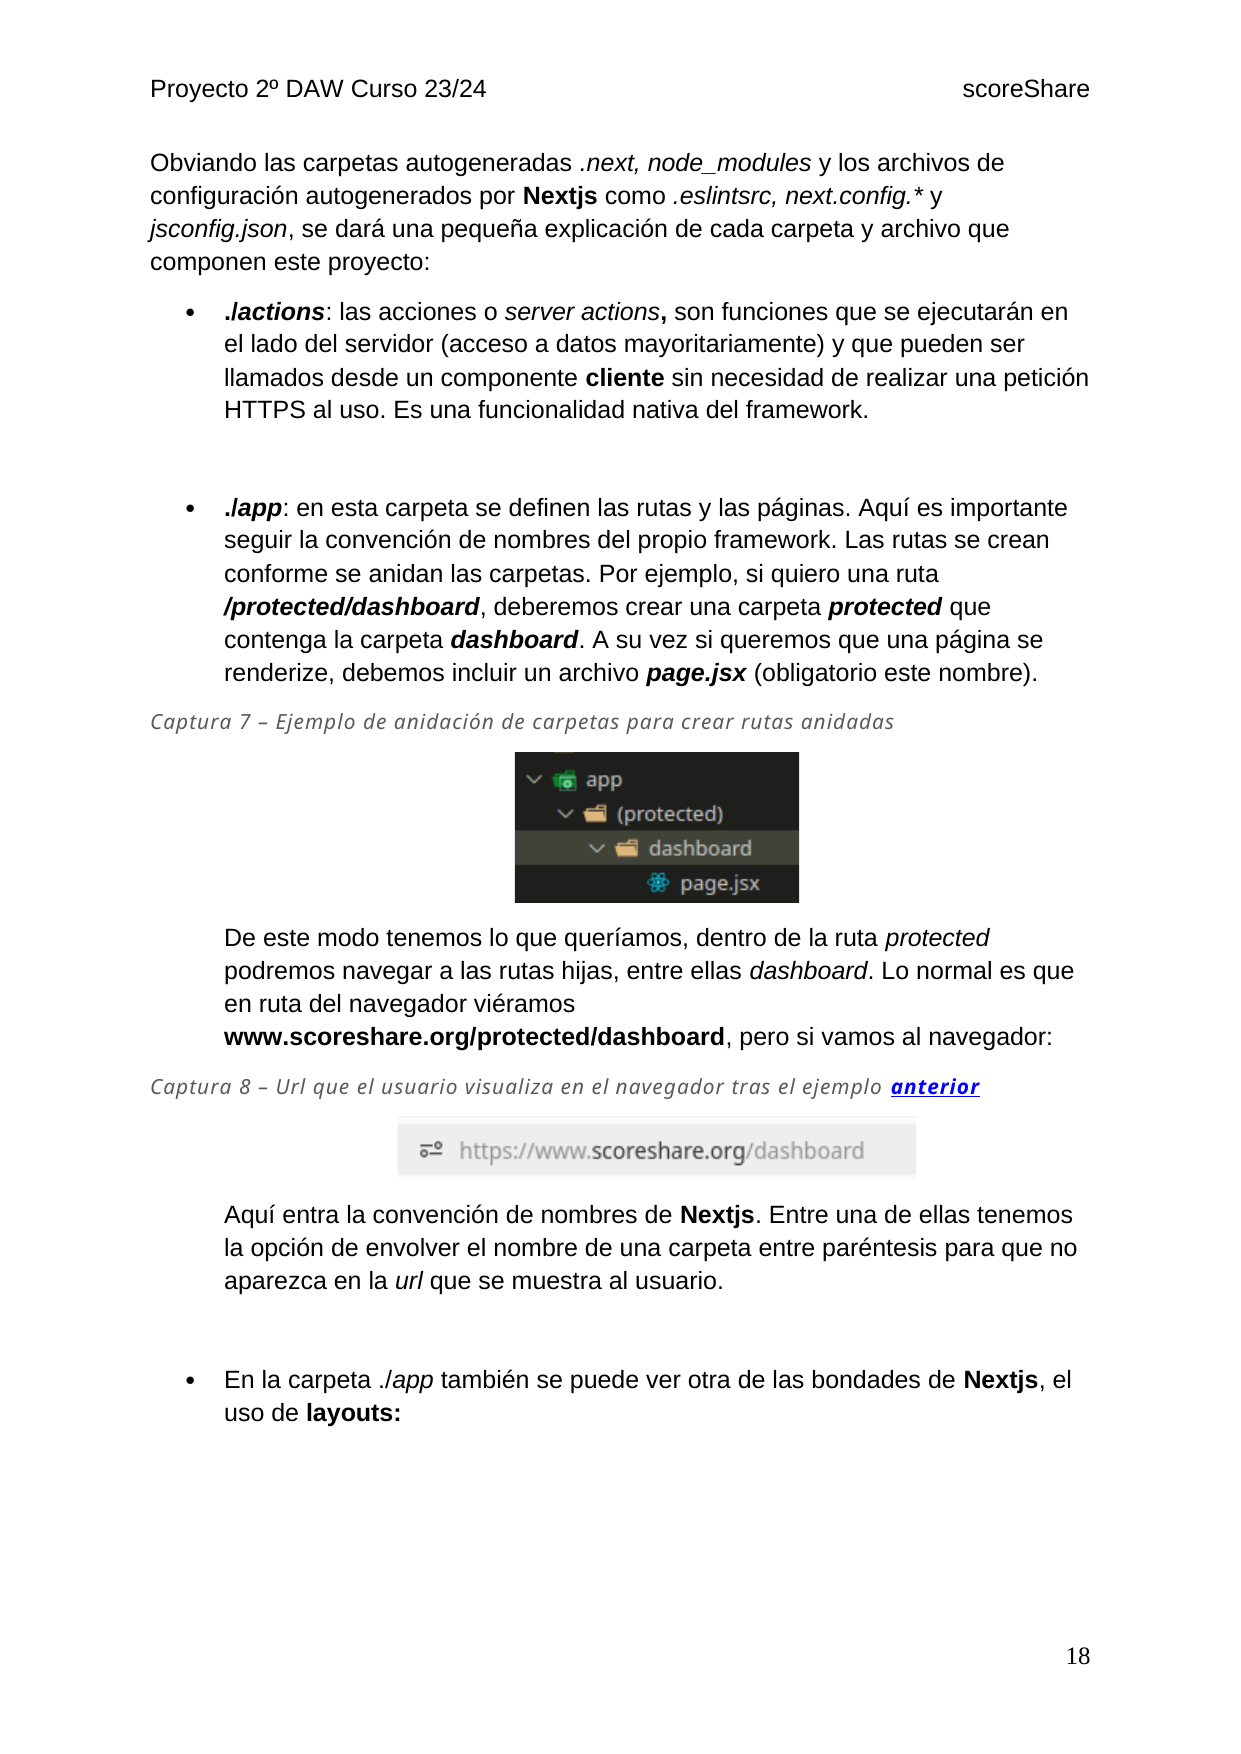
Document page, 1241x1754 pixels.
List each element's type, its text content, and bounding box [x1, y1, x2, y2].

text Obviando las carpetas autogeneradas .next, node_modules y los archivos de configuración autogenerados por Nextjs como .eslintsrc, next.config.* y jsconfig.json, se dará una pequeña explicación de cada carpeta y archivo que componen este proyecto: [150, 148, 1090, 276]
list ./app: en esta carpeta se definen las rutas y las páginas. Aquí es importante seguir la convención de nombres del propio framework. Las rutas se crean conforme se anidan las carpetas. Por ejemplo, si quiero una ruta /protected/dashboard, deberemos crear una carpeta protected que contenga la carpeta dashboard. A su vez si queremos que una página se renderize, debemos incluir un archivo page.jsx (obligatorio este nombre). [186, 492, 1090, 686]
list ./actions: las acciones o server actions, son funciones que se ejecutarán en el lado del servidor (acceso a datos mayoritariamente) y que pueden ser llamados desde un componente cliente sin necesidad de realizar una petición HTTPS al uso. Es una funcionalidad nativa del framework. [186, 296, 1090, 424]
picture [397, 1116, 917, 1180]
picture [514, 752, 800, 903]
text Aquí entra la convención de nombres de Nextjs. Entre una de ellas tenemos la opción de envolver el nombre de una carpeta entre paréntesis para que no aparezca en la url que se muestra al usuario. [224, 1200, 1090, 1295]
text De este modo tenemos lo que queríamos, dentro de la ruta protected podremos navegar a las rutas hijas, entre ellas dashboard. Lo normal es que en ruta del navegador viéramos www.scoreshare.org/protected/dashboard, pero si vamos al navegador: [224, 923, 1090, 1051]
list En la carpeta ./app también se puede ver otra de las bondades de Nextjs, el uso de layouts: [186, 1365, 1090, 1427]
